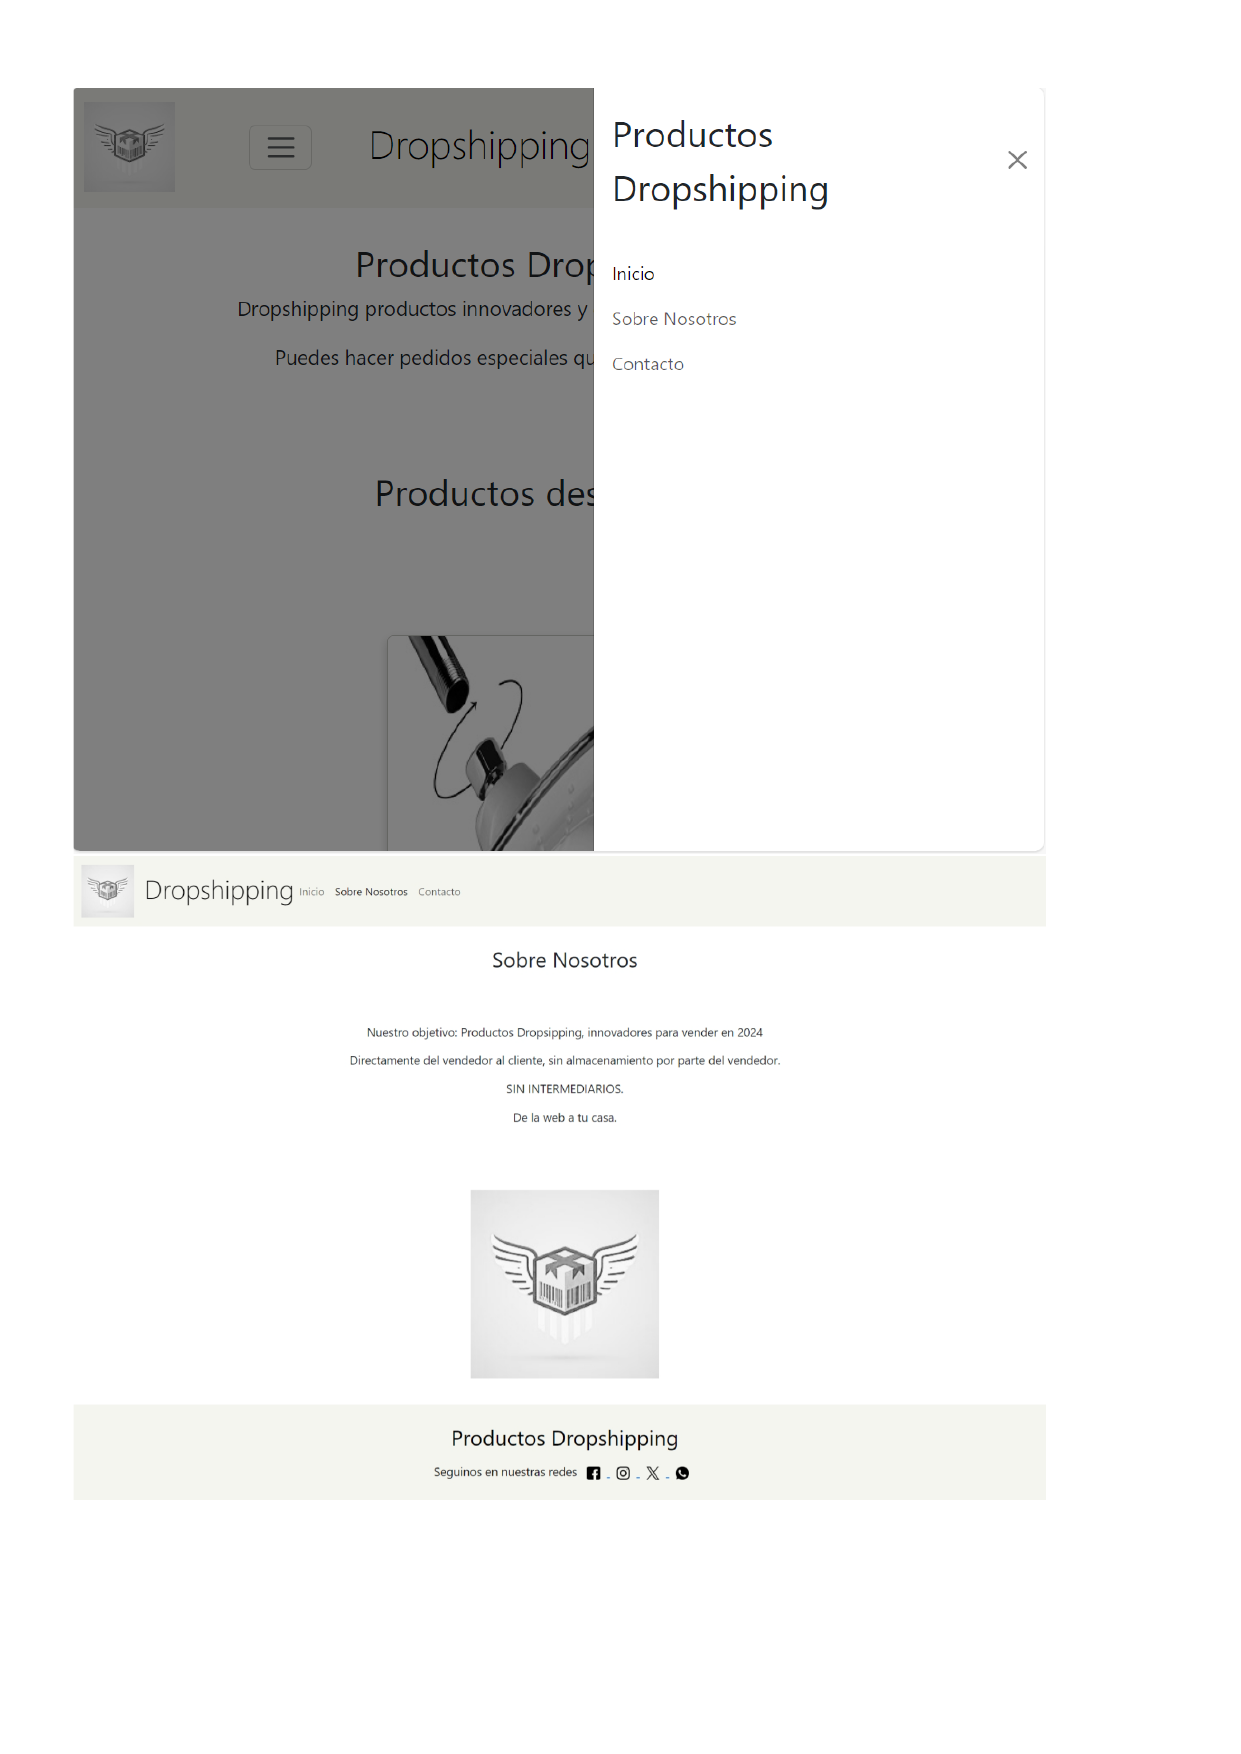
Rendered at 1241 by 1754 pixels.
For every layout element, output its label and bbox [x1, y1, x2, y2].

picture [73, 88, 1046, 854]
picture [73, 856, 1046, 1500]
